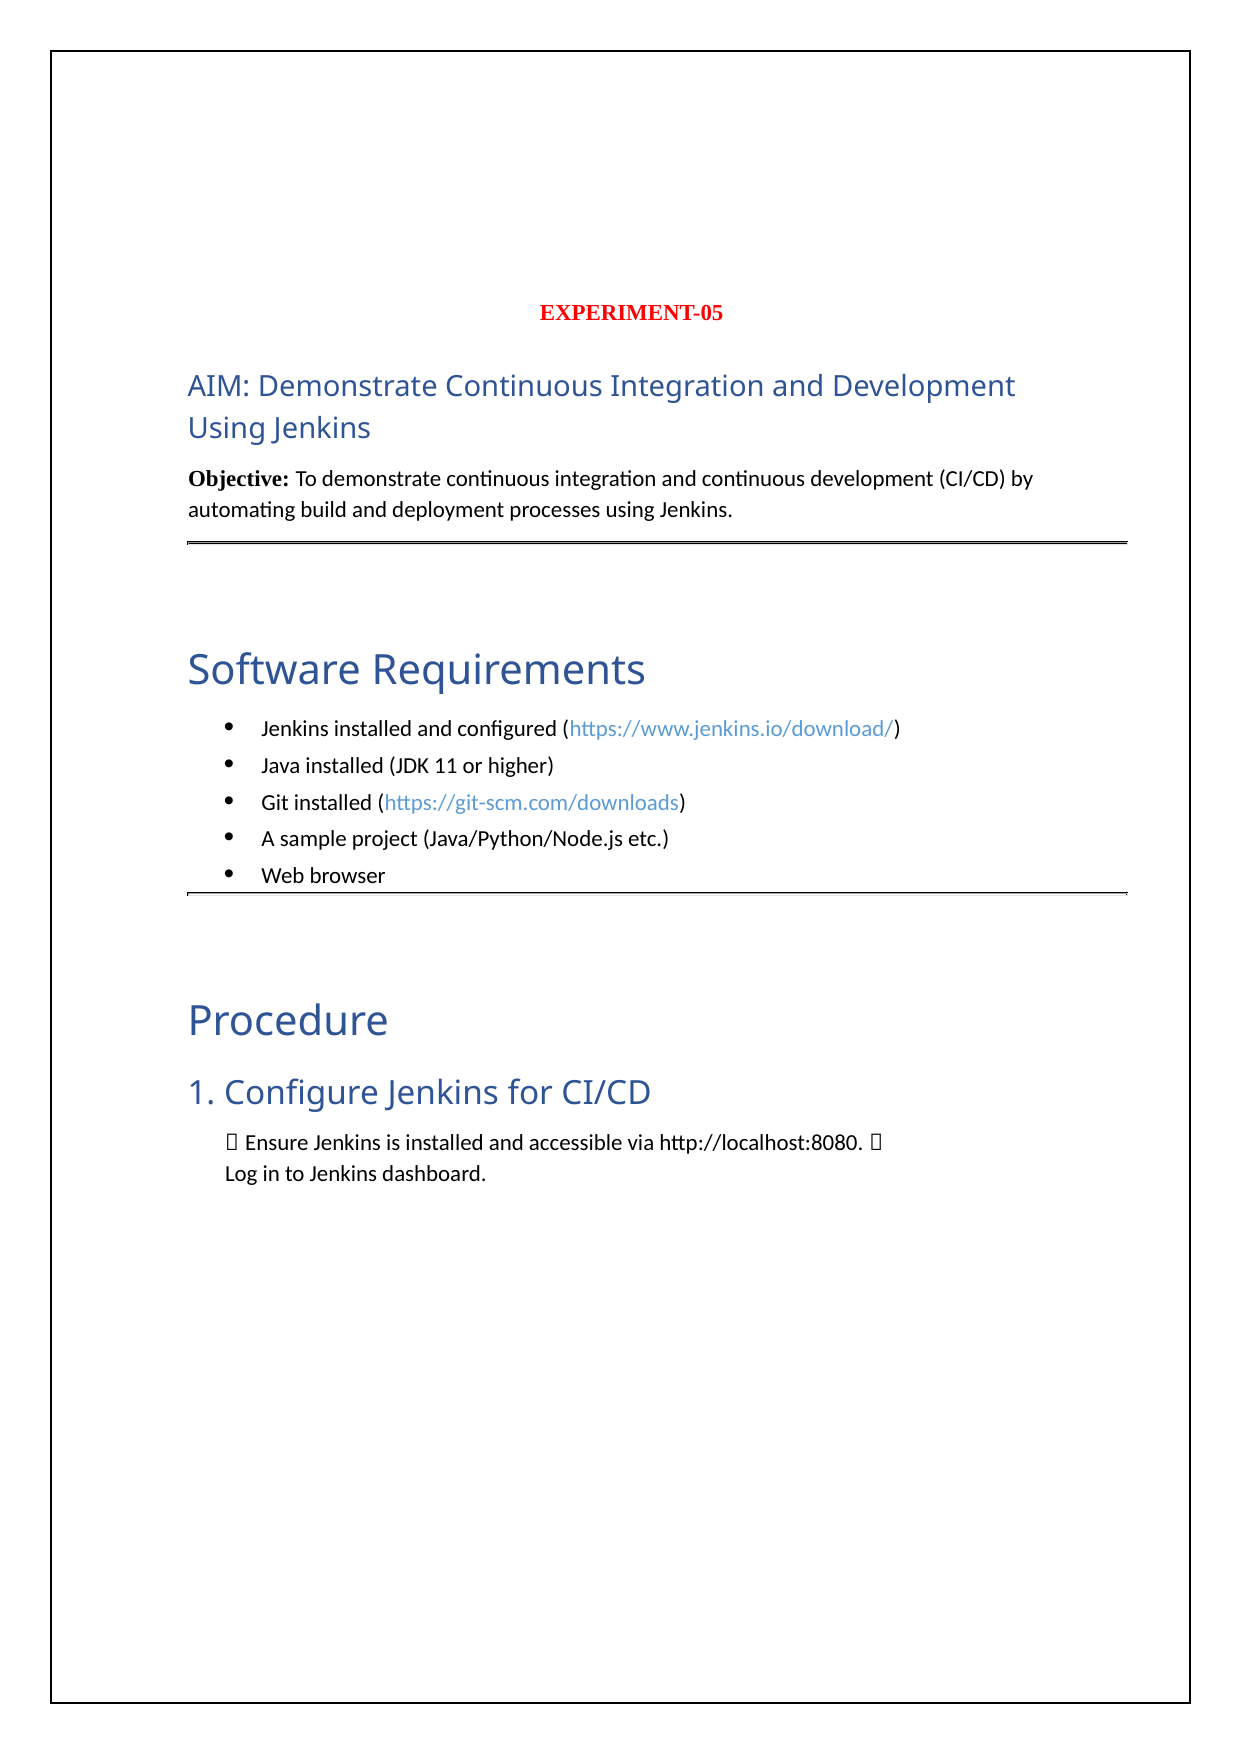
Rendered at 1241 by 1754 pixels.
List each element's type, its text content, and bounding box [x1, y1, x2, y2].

text Objective: To demonstrate continuous integration and continuous development (CI/CD) by automating build and deployment processes using Jenkins. [188, 464, 1090, 523]
subtitle AIM: Demonstrate Continuous Integration and Development Using Jenkins [187, 365, 1090, 447]
list Web browser [224, 856, 1069, 889]
subtitle Procedure [187, 991, 1090, 1047]
subtitle Software Requirements [187, 639, 1090, 696]
list A sample project (Java/Python/Node.js etc.) [224, 819, 1069, 853]
subtitle 1. Configure Jenkins for CI/CD [187, 1069, 1090, 1114]
text EXPERIMENT-05 [539, 299, 1090, 326]
list Git installed (https://git-scm.com/downloads) [224, 783, 1069, 816]
list Java installed (JDK 11 or higher) [224, 746, 1069, 779]
list Jenkins installed and configured (https://www.jenkins.io/download/) [224, 709, 1069, 743]
text  Ensure Jenkins is installed and accessible via http://localhost:8080.  Log in to Jenkins dashboard. [225, 1126, 904, 1187]
